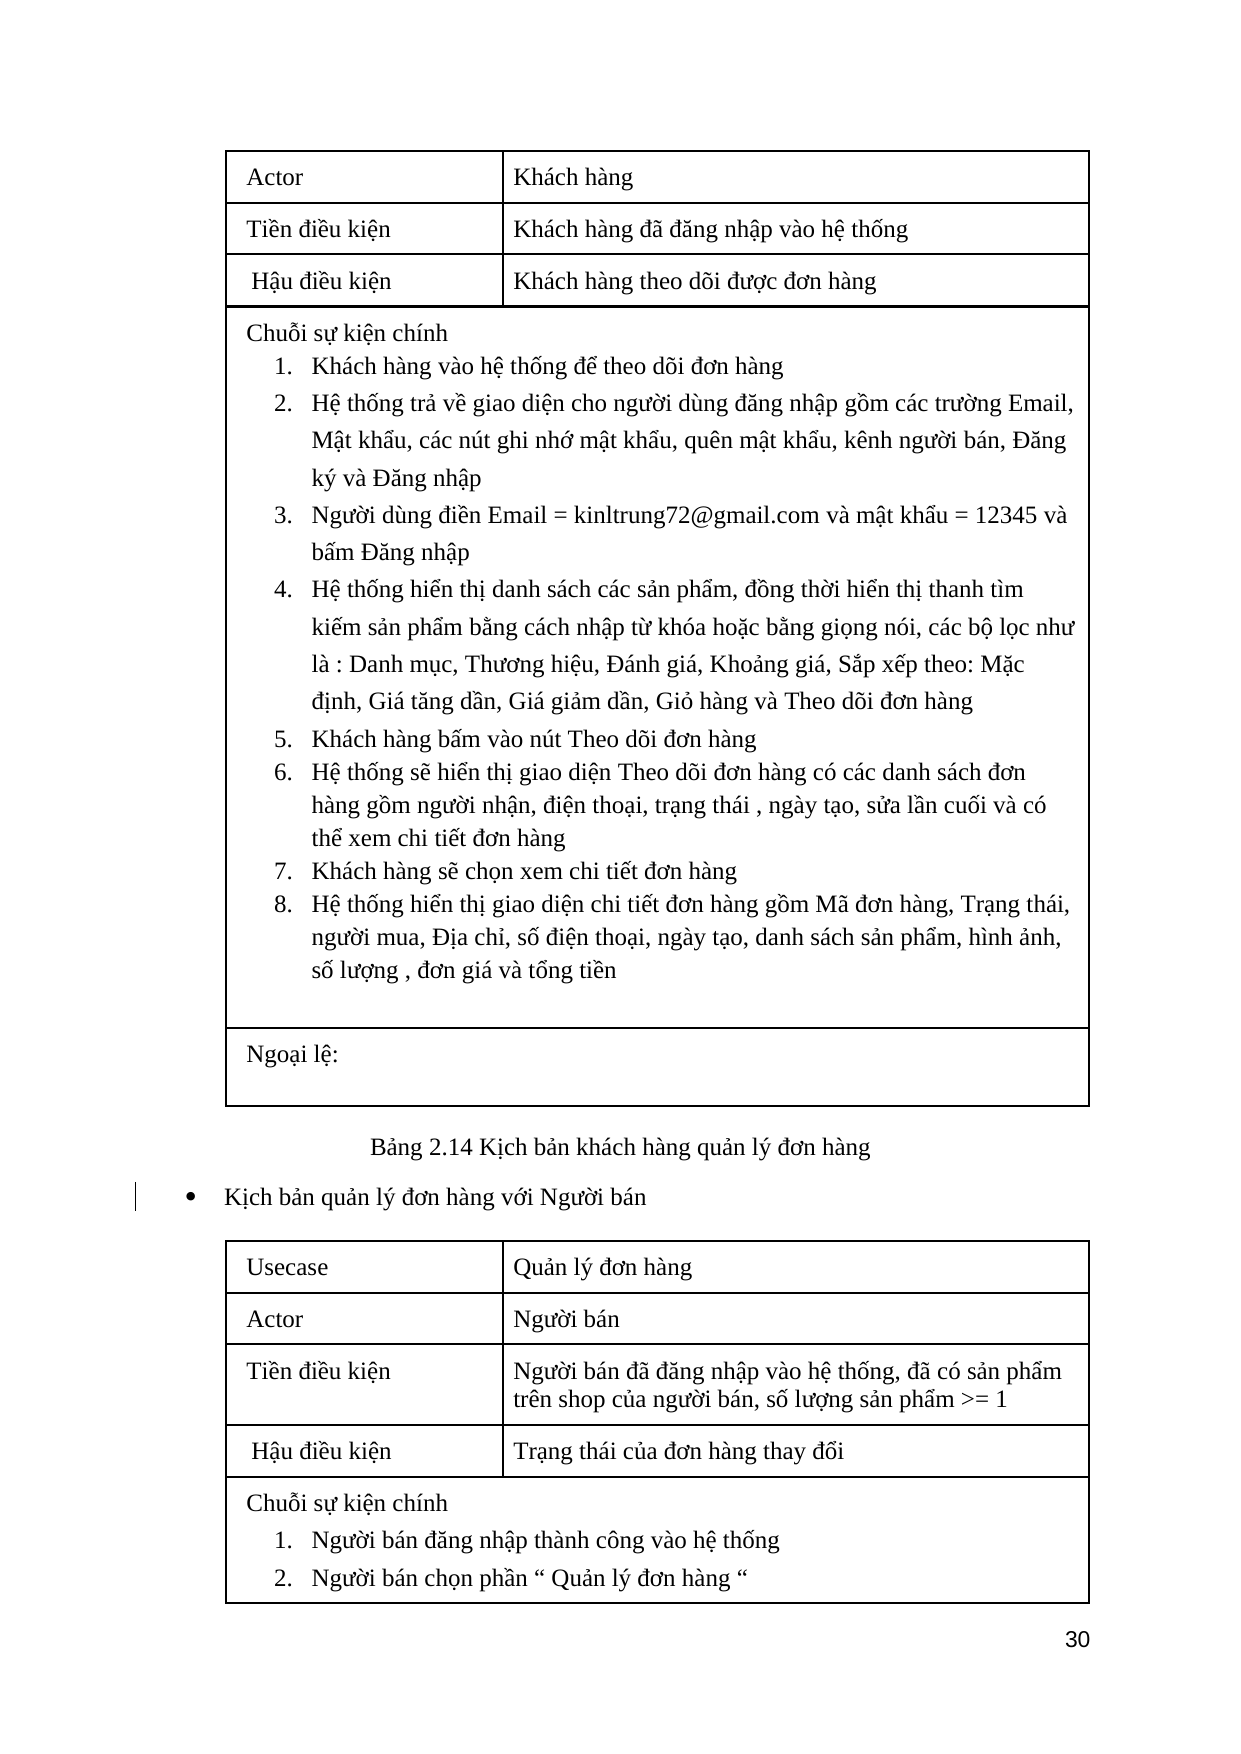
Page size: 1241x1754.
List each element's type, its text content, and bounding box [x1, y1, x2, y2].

table_cell Ngoại lệ: [227, 1029, 1088, 1105]
table_cell Khách hàng đã đăng nhập vào hệ thống [504, 204, 1088, 253]
table_cell Actor [227, 152, 502, 202]
table_cell Khách hàng theo dõi được đơn hàng [504, 255, 1088, 305]
table_cell Actor [227, 1294, 502, 1343]
table_cell Trạng thái của đơn hàng thay đổi [504, 1426, 1088, 1476]
table_cell Chuỗi sự kiện chính Khách hàng vào hệ thống để theo dõi đơn hàng Hệ thống trả về giao diện cho người dùng đăng nhập gồm các trường Email, Mật khẩu, các nút ghi nhớ mật khẩu, quên mật khẩu, kênh người bán, Đăng ký và Đăng nhập Người dùng điền Email = kinltrung72@gmail.com và mật khẩu = 12345 và bấm Đăng nhập Hệ thống hiển thị danh sách các sản phẩm, đồng thời hiển thị thanh tìm kiếm sản phẩm bằng cách nhập từ khóa hoặc bằng giọng nói, các bộ lọc như là : Danh mục, Thương hiệu, Đánh giá, Khoảng giá, Sắp xếp theo: Mặc định, Giá tăng dần, Giá giảm dần, Giỏ hàng và Theo dõi đơn hàng Khách hàng bấm vào nút Theo dõi đơn hàng Hệ thống sẽ hiển thị giao diện Theo dõi đơn hàng có các danh sách đơn hàng gồm người nhận, điện thoại, trạng thái , ngày tạo, sửa lần cuối và có thể xem chi tiết đơn hàng Khách hàng sẽ chọn xem chi tiết đơn hàng Hệ thống hiển thị giao diện chi tiết đơn hàng gồm Mã đơn hàng, Trạng thái, người mua, Địa chỉ, số điện thoại, ngày tạo, danh sách sản phẩm, hình ảnh, số lượng , đơn giá và tổng tiền [227, 308, 1088, 1027]
text Bảng 2.14 Kịch bản khách hàng quản lý đơn hàng [150, 1132, 1090, 1161]
table_cell Tiền điều kiện [227, 204, 502, 253]
table_header Usecase [227, 1242, 502, 1292]
table_cell Hậu điều kiện [227, 1426, 502, 1476]
table_cell Tiền điều kiện [227, 1345, 502, 1424]
table_header Quản lý đơn hàng [504, 1242, 1088, 1292]
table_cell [227, 1478, 1088, 1602]
list Kịch bản quản lý đơn hàng với Người bán [186, 1182, 1090, 1211]
table_cell Người bán [504, 1294, 1088, 1343]
table_cell Khách hàng [504, 152, 1088, 202]
table_cell Người bán đã đăng nhập vào hệ thống, đã có sản phẩm trên shop của người bán, số lượng sản phẩm >= 1 [504, 1345, 1088, 1424]
table_cell Hậu điều kiện [227, 255, 502, 305]
